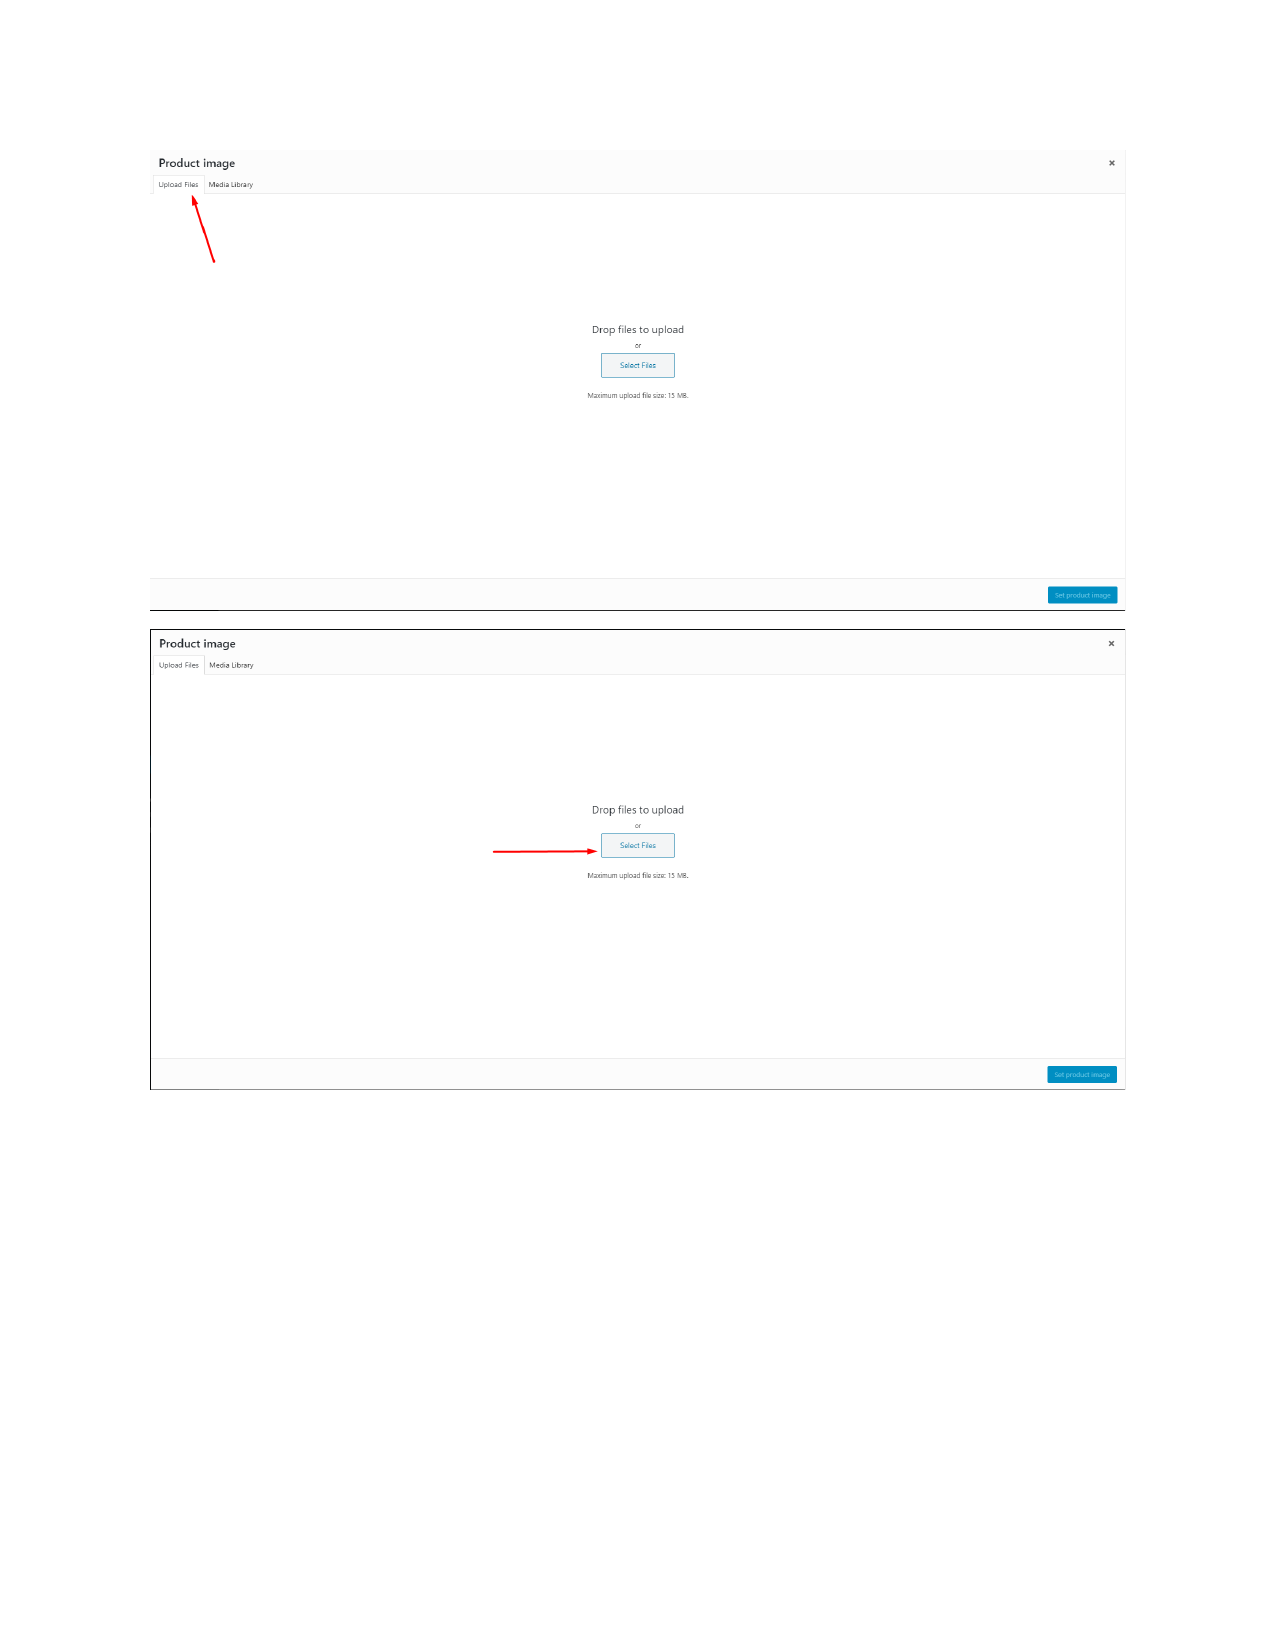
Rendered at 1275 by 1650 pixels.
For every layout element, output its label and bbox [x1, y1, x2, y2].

picture [150, 150, 1125, 611]
picture [150, 629, 1125, 1090]
